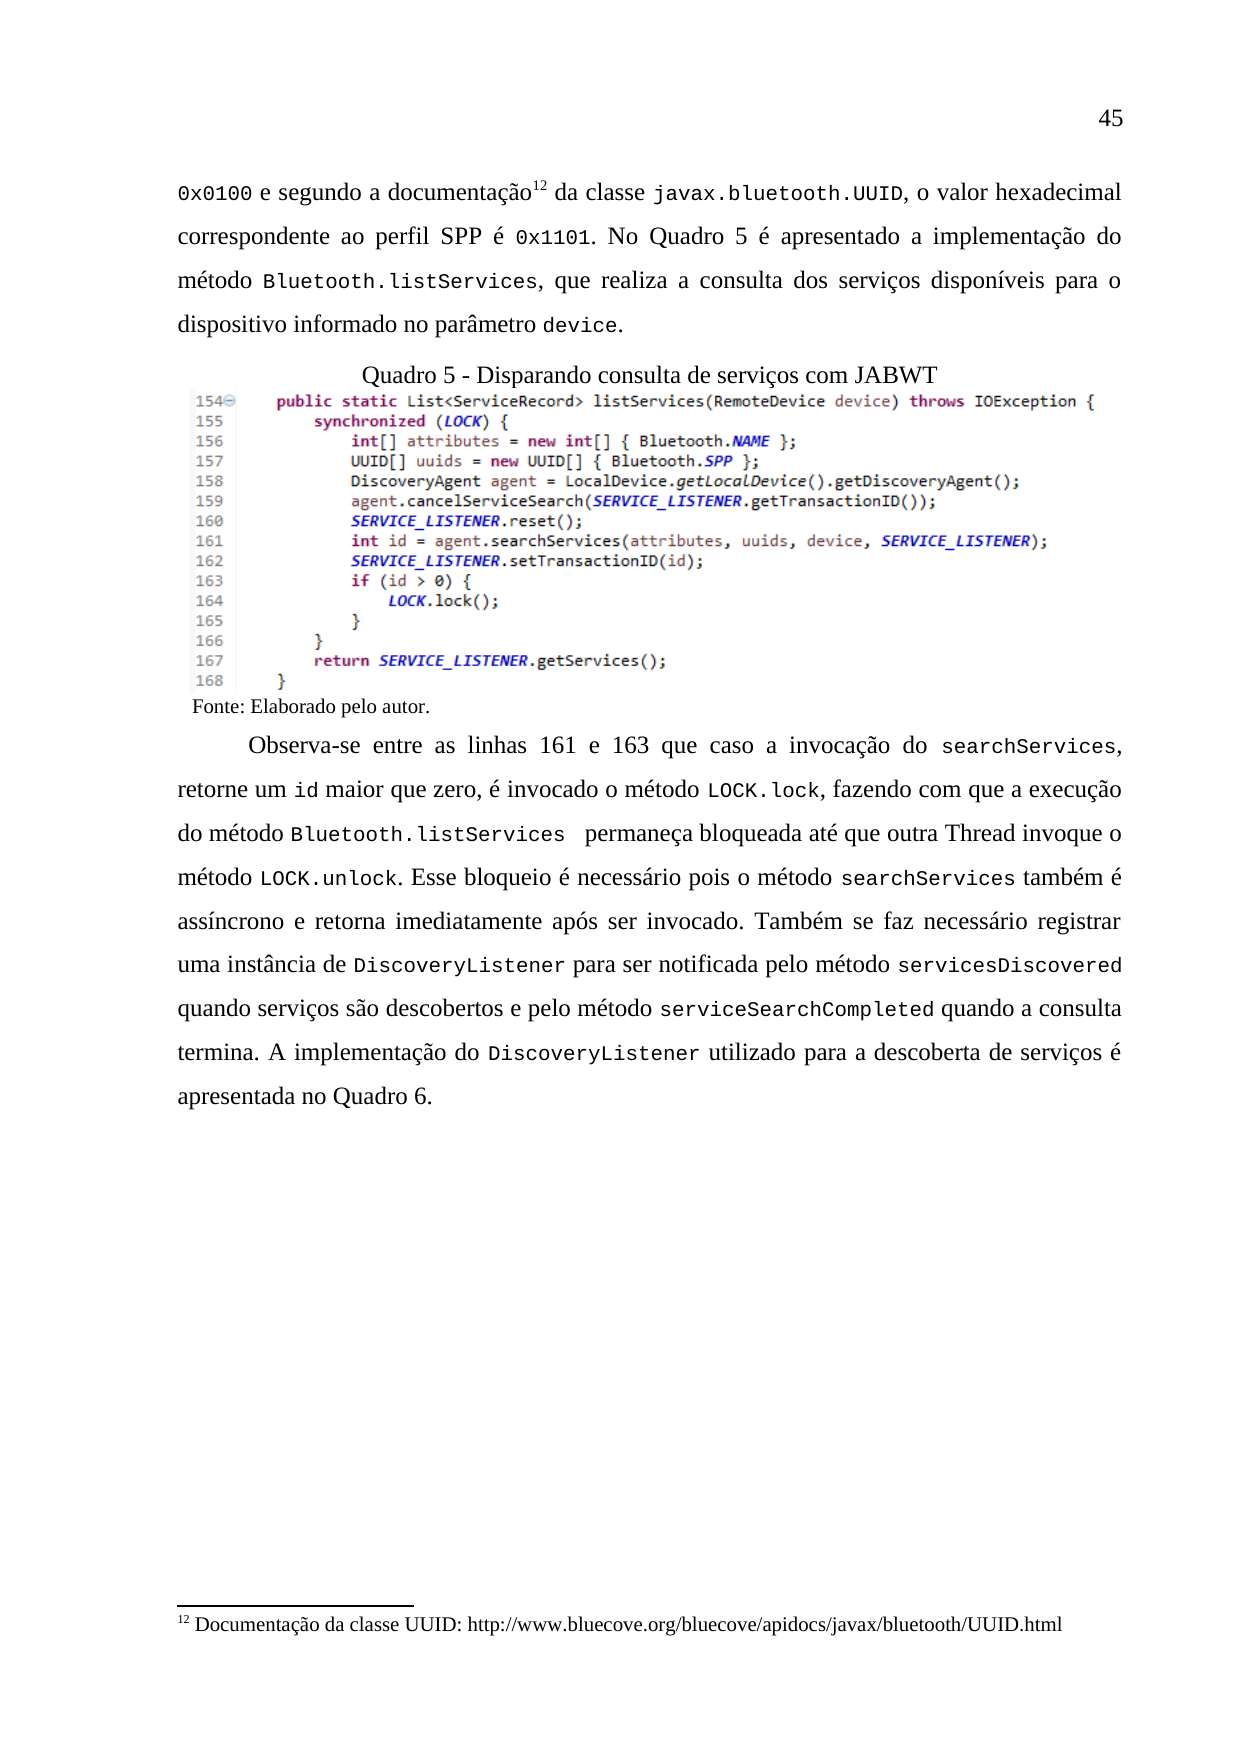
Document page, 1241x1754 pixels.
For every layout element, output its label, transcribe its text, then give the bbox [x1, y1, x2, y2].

picture [190, 388, 1110, 694]
text Fonte: Elaborado pelo autor. [177, 694, 1122, 718]
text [177, 177, 1122, 339]
text Observa-se entre as linhas 161 e 163 que caso a invocação do searchServices, retorne um id maior que zero, é invocado o método LOCK.lock, fazendo com que a execução do método Bluetooth.listServices permaneça bloqueada até que outra Thread invoque o método LOCK.unlock. Esse bloqueio é necessário pois o método searchServices também é assíncrono e retorna imediatamente após ser invocado. Também se faz necessário registrar uma instância de DiscoveryListener para ser notificada pelo método servicesDiscovered quando serviços são descobertos e pelo método serviceSearchCompleted quando a consulta termina. A implementação do DiscoveryListener utilizado para a descoberta de serviços é apresentada no Quadro 6. [177, 730, 1122, 1110]
